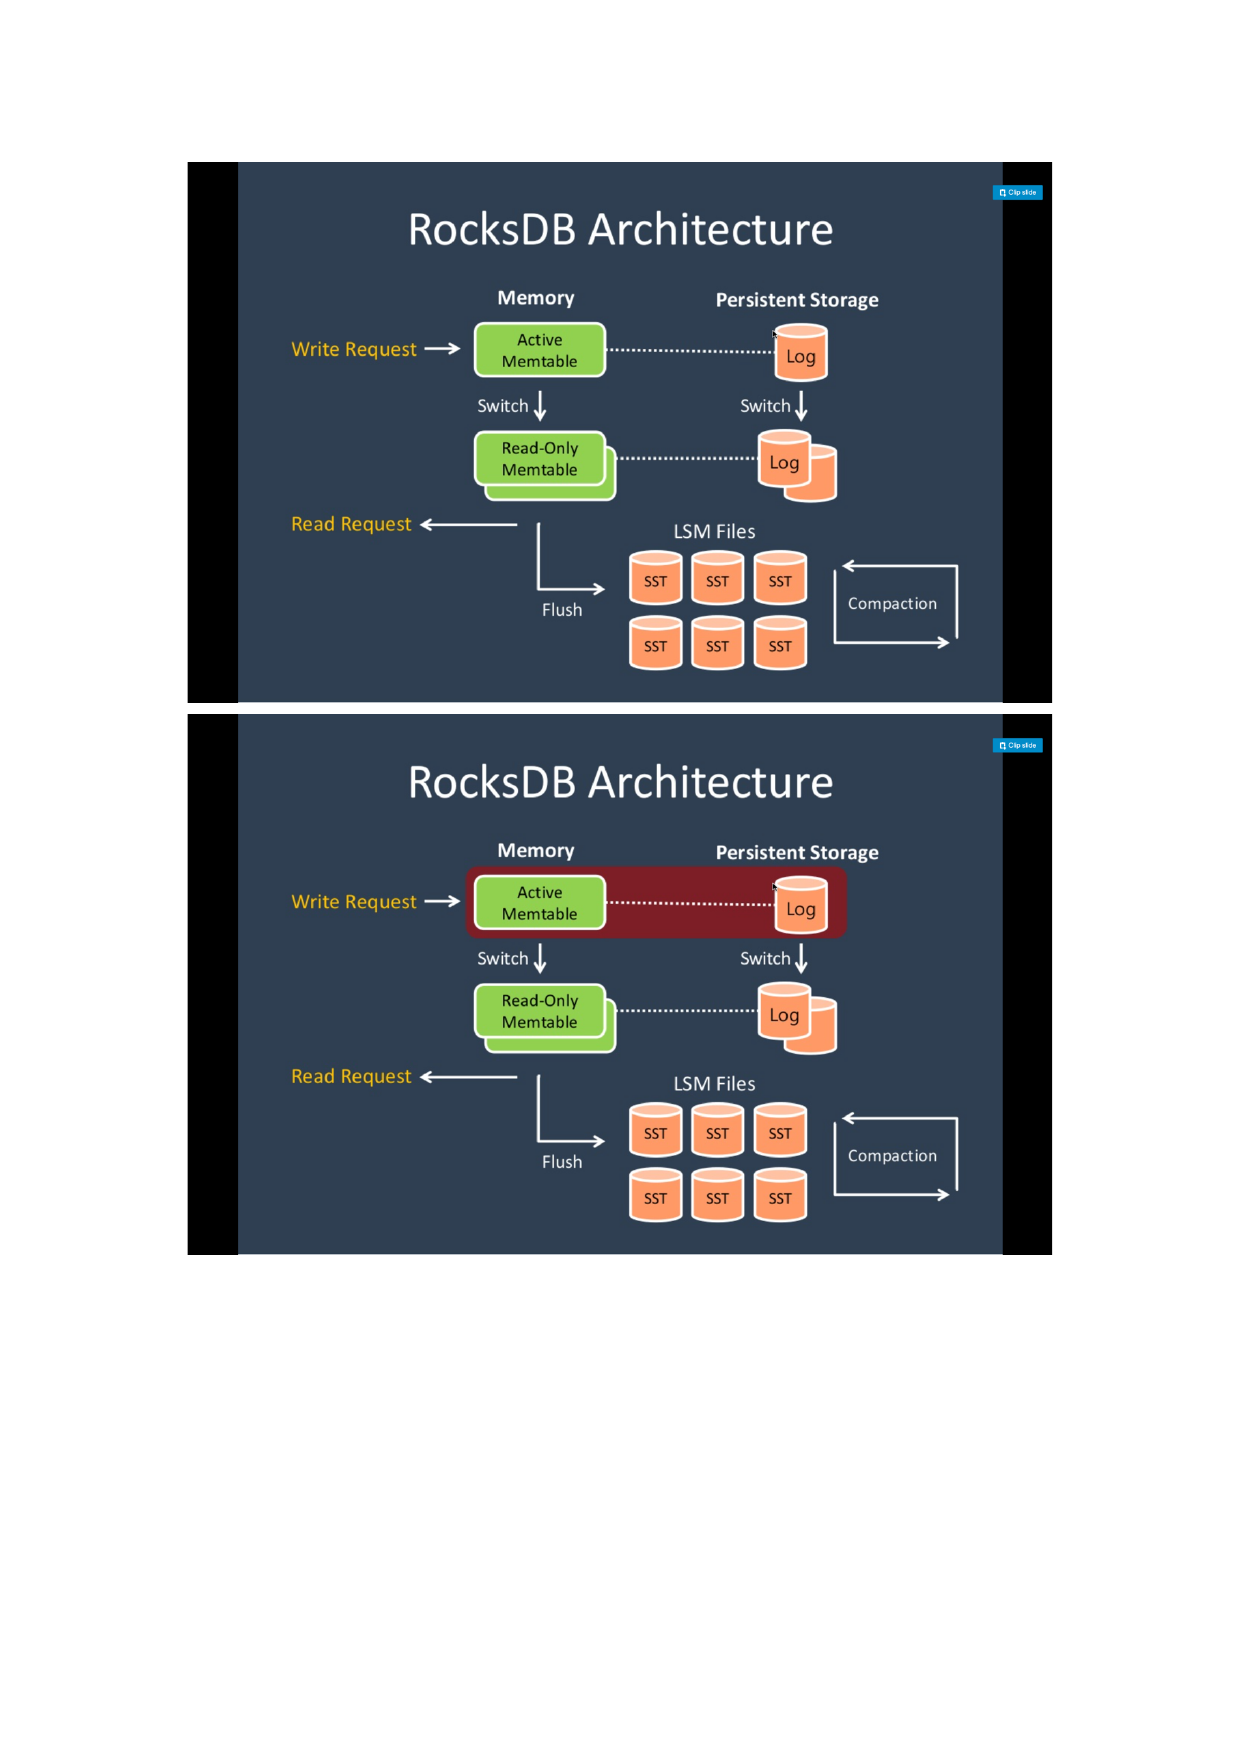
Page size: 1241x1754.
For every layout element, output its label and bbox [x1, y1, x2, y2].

picture [187, 714, 1053, 1255]
picture [187, 162, 1053, 703]
